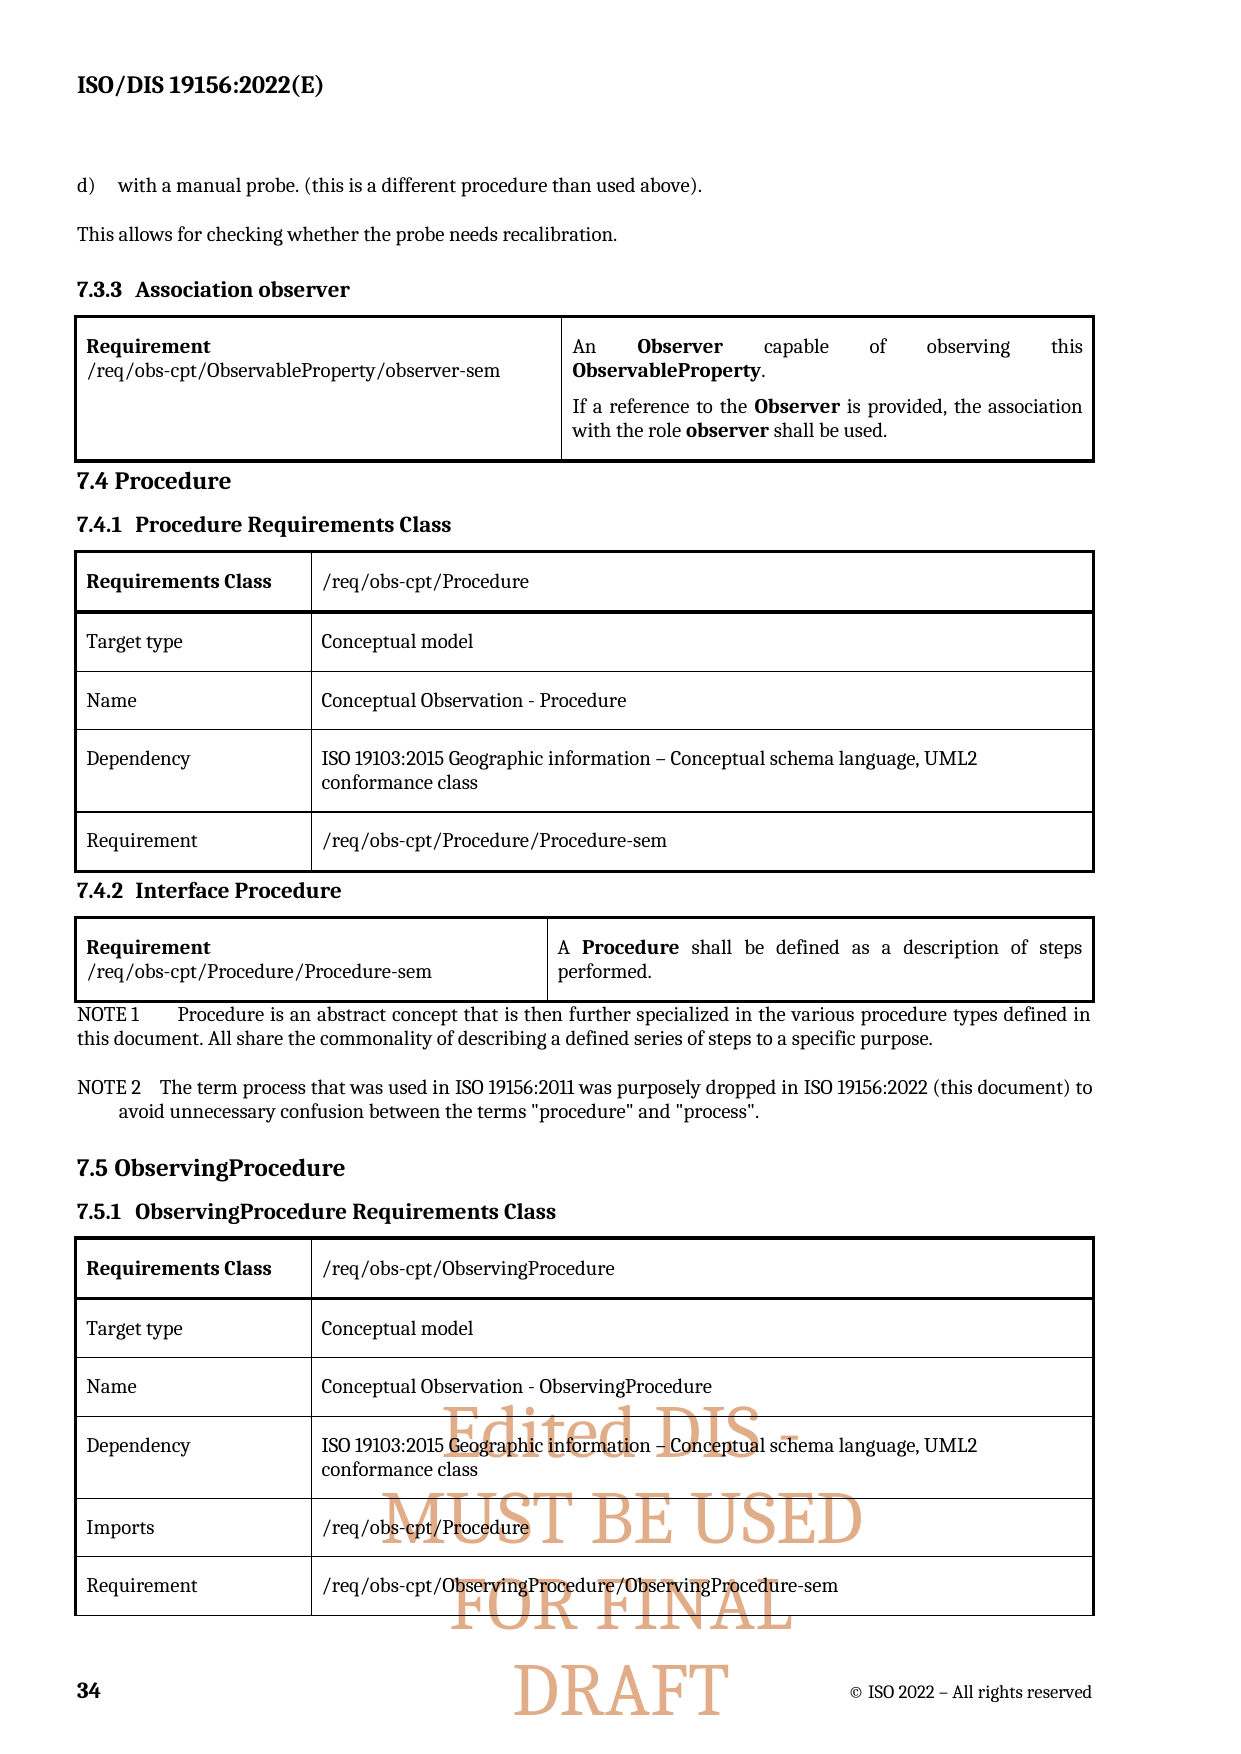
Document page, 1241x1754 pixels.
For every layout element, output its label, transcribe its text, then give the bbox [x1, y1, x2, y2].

list This allows for checking whether the probe needs recalibration. [77, 223, 1092, 247]
table_header An Observer capable of observing this ObservableProperty. If a reference to the Observer is provided, the association with the role observer be used. [562, 318, 1092, 459]
table_cell Name [77, 672, 311, 729]
table_cell Conceptual Observation - Procedure [312, 672, 1092, 729]
table_cell /req/obs-cpt/Procedure/Procedure-sem [312, 813, 1092, 870]
table_cell ISO 19103:2015 Geographic information – Conceptual schema language, UML2 conformance class [312, 730, 1092, 811]
table_header /req/obs-cpt/ObservingProcedure [312, 1240, 1092, 1297]
table_header description of steps performed. [548, 919, 1092, 1000]
table_cell Target type [77, 614, 311, 671]
table_cell ISO 19103:2015 Geographic information – Conceptual schema language, UML2 conformance class [312, 1417, 1092, 1498]
table_header Requirements Class [77, 553, 311, 610]
table_cell Dependency [77, 730, 311, 811]
list a manual probethis is a different procedure. [77, 174, 1092, 198]
table_cell Requirement [77, 813, 311, 870]
table_cell Name [77, 1358, 311, 1416]
table_header Requirement /req/obs-cpt/Procedure/Procedure-sem [77, 919, 547, 1000]
table_cell Requirement [77, 1557, 311, 1614]
table_header /req/obs-cpt/Procedure [312, 553, 1092, 610]
subtitle Procedure Requirements Class [77, 513, 1092, 537]
table_cell Conceptual model [312, 614, 1092, 671]
subtitle Procedure [77, 469, 1092, 495]
table_cell Dependency [77, 1417, 311, 1498]
table_header Requirement /req/obs-cpt/ObservableProperty/observer-sem [77, 318, 561, 459]
subtitle ObservingProcedure [77, 1155, 1092, 1181]
text NOTE [77, 1003, 1092, 1051]
list The term process that was used in ISO 19156:2011 was purposely dropped inthis o avoid unnecessary confusion between the terms procedure and process. [77, 1076, 1092, 1124]
table_cell Target type [77, 1300, 311, 1357]
table_cell Conceptual model [312, 1300, 1092, 1357]
subtitle Association observer [77, 278, 1092, 302]
table_cell /req/obs-cpt/ObservingProcedure/ObservingProcedure-sem [312, 1557, 1092, 1614]
table_header Requirements Class [77, 1240, 311, 1297]
subtitle ObservingProcedure Requirements Class [77, 1200, 1092, 1224]
subtitle Interface Procedure [77, 879, 1092, 903]
table_cell /req/obs-cpt/Procedure [312, 1499, 1092, 1556]
table_cell Imports [77, 1499, 311, 1556]
table_cell Conceptual Observation - ObservingProcedure [312, 1358, 1092, 1416]
